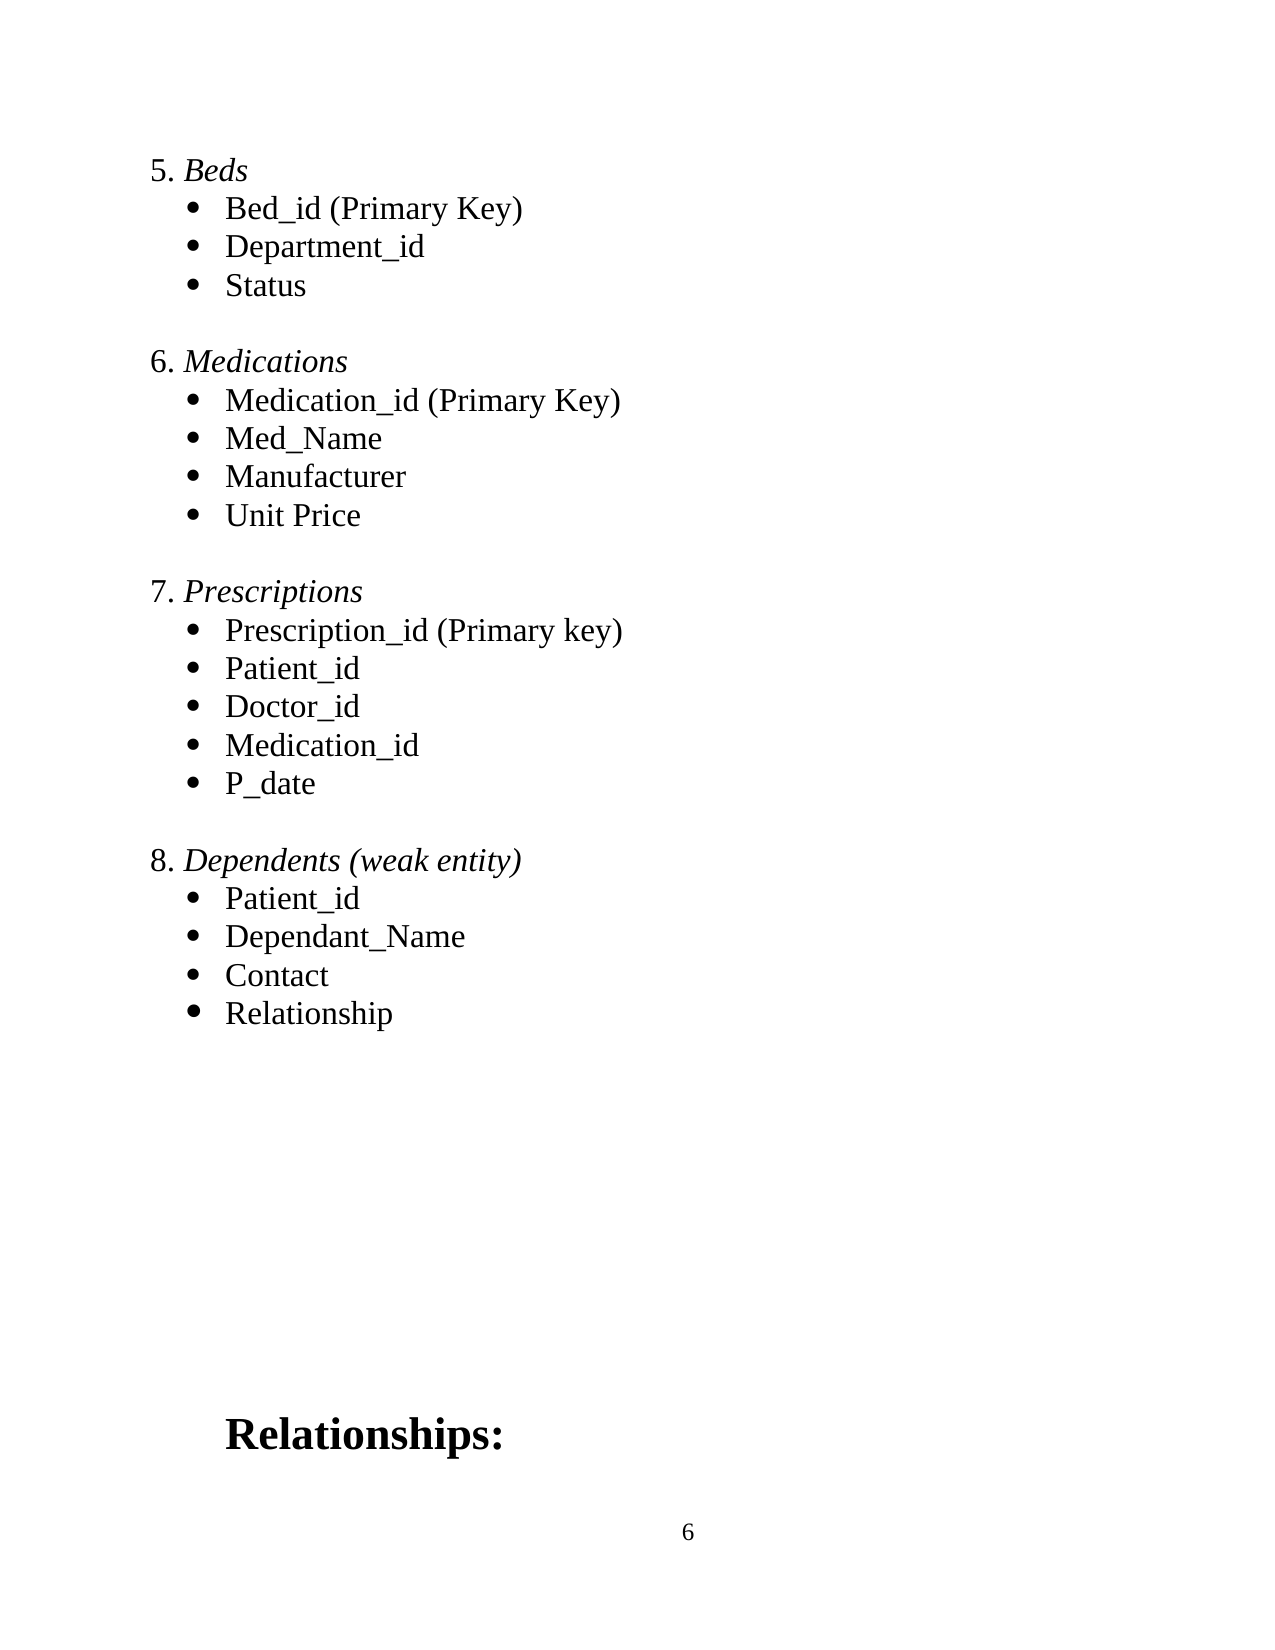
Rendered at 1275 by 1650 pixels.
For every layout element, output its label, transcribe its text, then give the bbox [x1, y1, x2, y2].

list Manufacturer [187, 457, 1226, 495]
text 5. Beds [150, 150, 1226, 188]
list Patient_id [187, 878, 1226, 917]
list Doctor_id [187, 687, 1226, 725]
list P_date [187, 763, 1226, 802]
list Dependant_Name [187, 917, 1226, 955]
list Status [187, 265, 1226, 303]
list Medication_id (Primary Key) [187, 380, 1226, 418]
list Unit Price [187, 495, 1226, 533]
text 8. Dependents (weak entity) [150, 840, 1226, 878]
list Relationships: [225, 1406, 1226, 1459]
list Med_Name [187, 418, 1226, 457]
text 7. Prescriptions [150, 572, 1226, 610]
list Relationship [187, 993, 1226, 1032]
list Contact [187, 955, 1226, 993]
list Bed_id (Primary Key) [187, 188, 1226, 227]
list Patient_id [187, 648, 1226, 687]
list Medication_id [187, 725, 1226, 763]
list Prescription_id (Primary key) [187, 610, 1226, 648]
text 6. Medications [150, 342, 1226, 380]
list Department_id [187, 227, 1226, 265]
